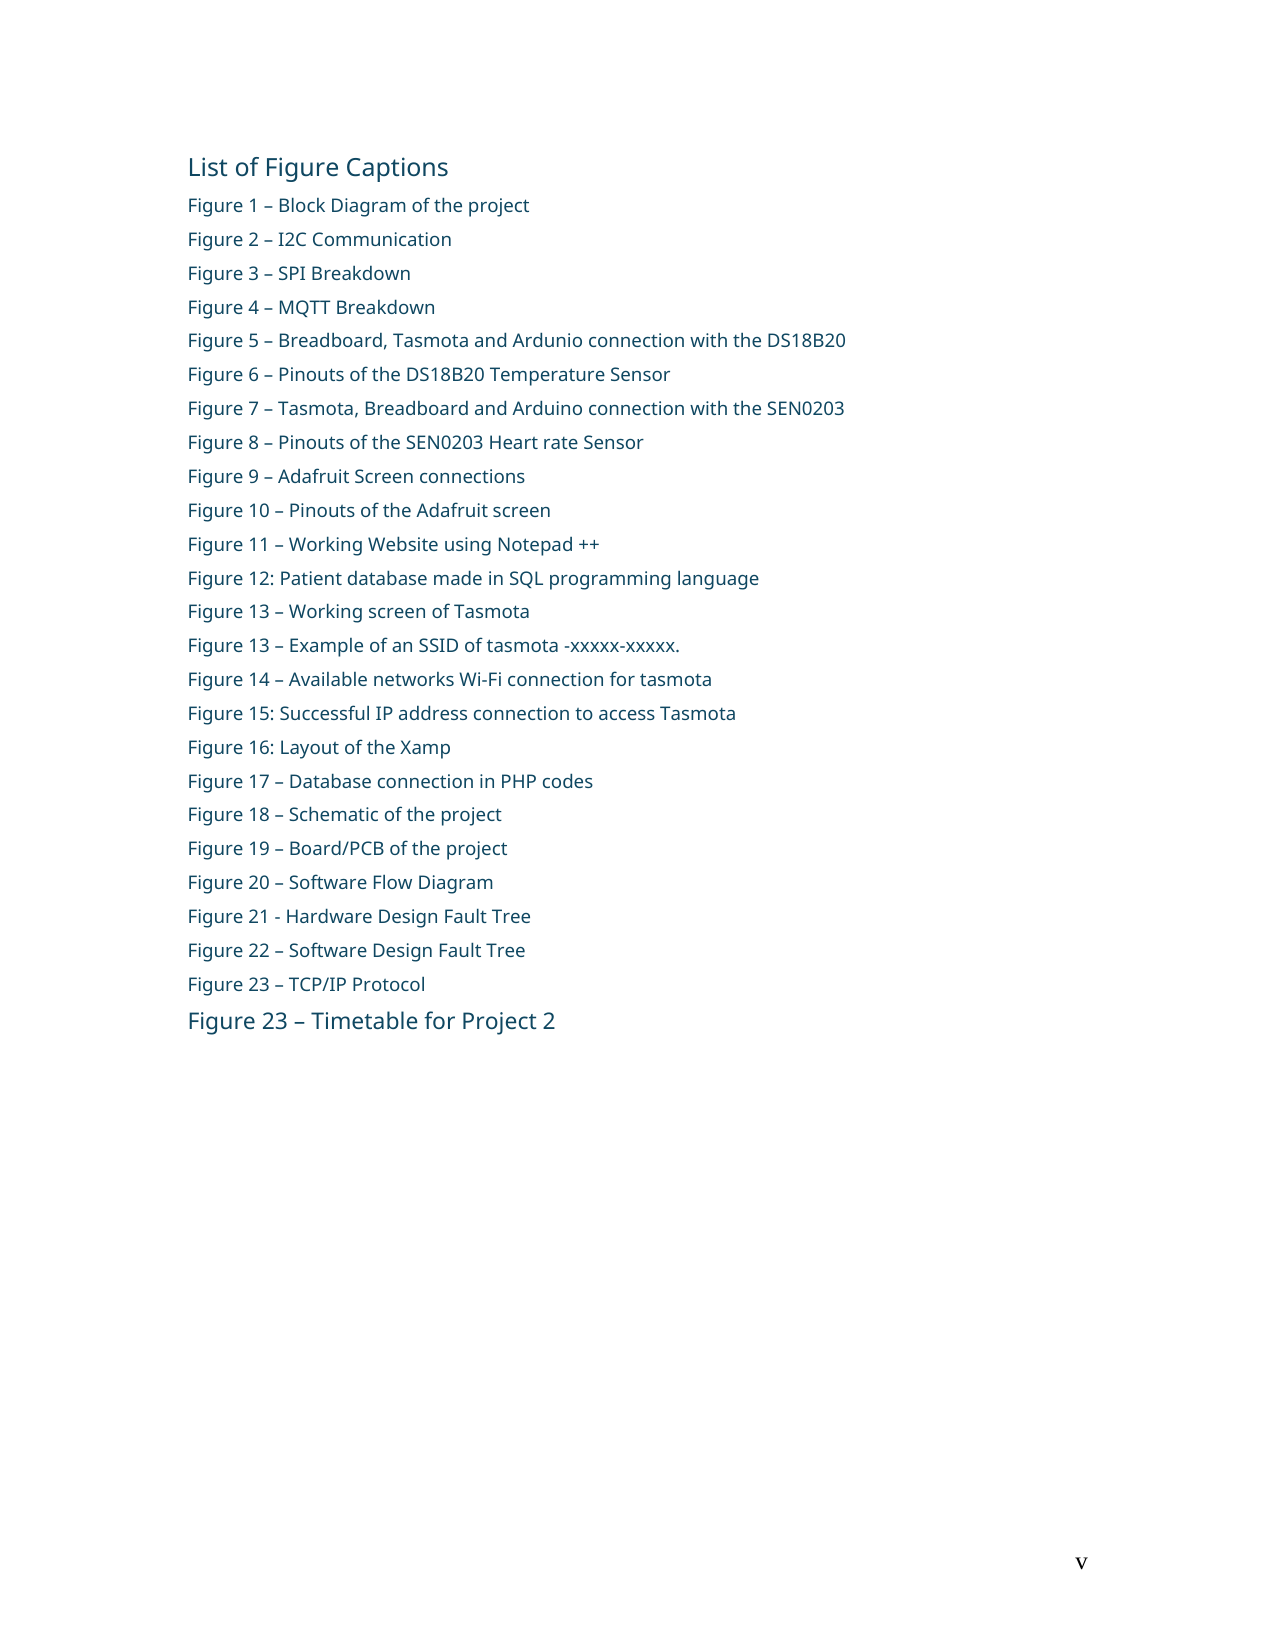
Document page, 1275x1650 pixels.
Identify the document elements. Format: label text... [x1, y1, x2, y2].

subtitle Figure 22 – Software Design Fault Tree [187, 937, 1088, 963]
subtitle Figure 18 – Schematic of the project [187, 802, 1088, 827]
subtitle Figure 13 – Working screen of Tasmota [187, 599, 1088, 624]
subtitle Figure 19 – Board/PCB of the project [187, 836, 1088, 861]
subtitle Figure 12: Patient database made in SQL programming language [187, 565, 1088, 590]
subtitle Figure 14 – Available networks Wi-Fi connection for tasmota [187, 666, 1088, 692]
subtitle Figure 13 – Example of an SSID of tasmota -xxxxx-xxxxx. [187, 632, 1088, 658]
subtitle Figure 8 – Pinouts of the SEN0203 Heart rate Sensor [187, 429, 1088, 455]
subtitle Figure 16: Layout of the Xamp [187, 734, 1088, 759]
subtitle Figure 21 - Hardware Design Fault Tree [187, 903, 1088, 929]
subtitle Figure 20 – Software Flow Diagram [187, 869, 1088, 895]
subtitle Figure 3 – SPI Breakdown [187, 260, 1088, 286]
subtitle Figure 23 – Timetable for Project 2 [187, 1005, 1088, 1036]
subtitle Figure 4 – MQTT Breakdown [187, 294, 1088, 319]
subtitle Figure 1 – Block Diagram of the project [187, 192, 1088, 218]
subtitle Figure 7 – Tasmota, Breadboard and Arduino connection with the SEN0203 [187, 396, 1088, 421]
subtitle List of Figure Captions [187, 150, 1088, 184]
subtitle Figure 10 – Pinouts of the Adafruit screen [187, 497, 1088, 523]
subtitle Figure 15: Successful IP address connection to access Tasmota [187, 700, 1088, 726]
subtitle Figure 6 – Pinouts of the DS18B20 Temperature Sensor [187, 362, 1088, 387]
subtitle Figure 11 – Working Website using Notepad ++ [187, 531, 1088, 556]
subtitle Figure 2 – I2C Communication [187, 226, 1088, 252]
subtitle Figure 17 – Database connection in PHP codes [187, 768, 1088, 793]
subtitle Figure 9 – Adafruit Screen connections [187, 463, 1088, 489]
subtitle Figure 5 – Breadboard, Tasmota and Ardunio connection with the DS18B20 [187, 328, 1088, 353]
subtitle Figure 23 – TCP/IP Protocol [187, 971, 1088, 997]
